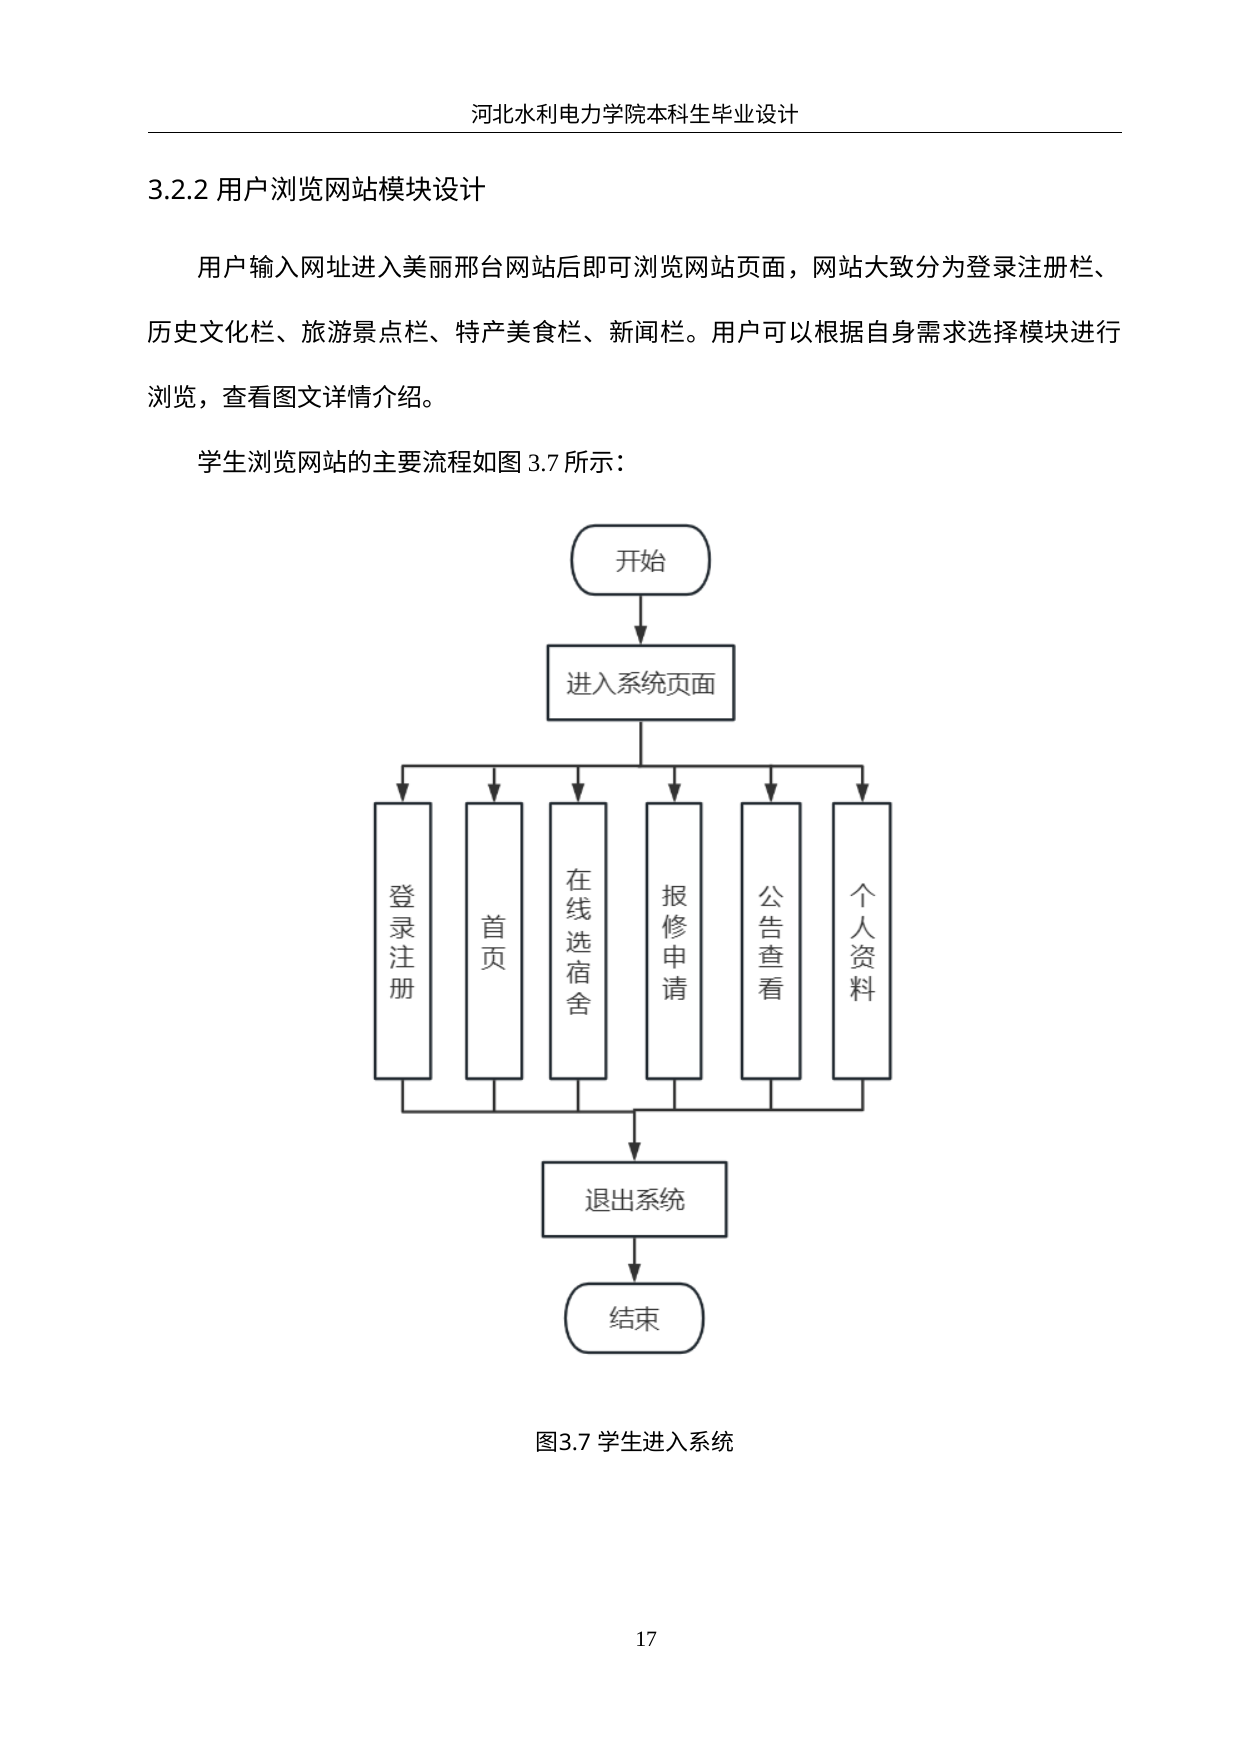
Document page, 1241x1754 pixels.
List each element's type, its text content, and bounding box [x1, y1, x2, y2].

text 用户输入网址进入美丽邢台网站后即可浏览网站页面，网站大致分为登录注册栏、历史文化栏、旅游景点栏、特产美食栏、新闻栏。用户可以根据自身需求选择模块进行浏览，查看图文详情介绍。 [148, 233, 1122, 428]
picture [355, 517, 915, 1364]
subtitle 用户浏览网站模块设计 [148, 155, 1122, 220]
